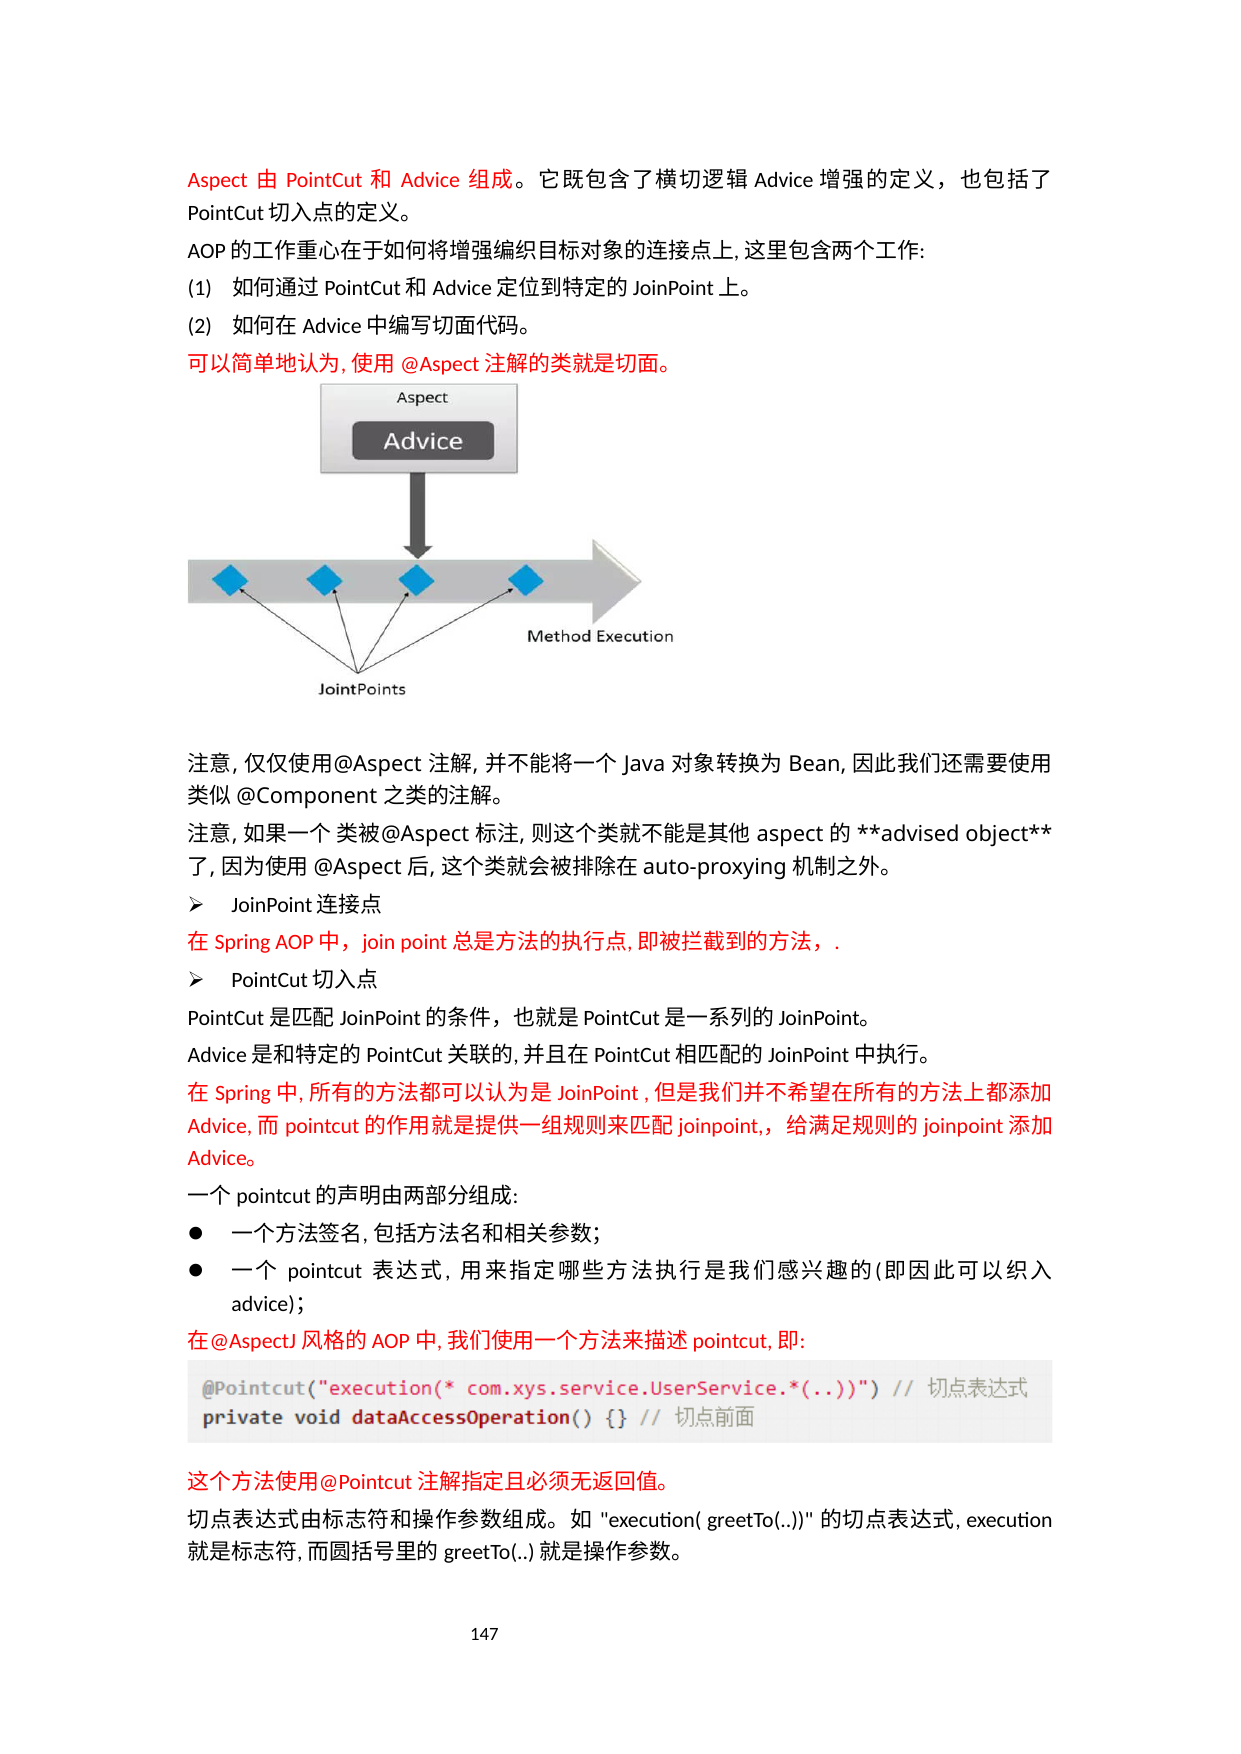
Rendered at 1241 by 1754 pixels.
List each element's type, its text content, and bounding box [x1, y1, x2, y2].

text 这个方法使用@Pointcut 注解指定且必须无返回值。 [187, 1463, 1053, 1496]
list 如何在 Advice 中编写切面代码。 [187, 308, 1053, 340]
text 一个 pointcut 的声明由两部分组成: [187, 1177, 1053, 1210]
text Advice 是和特定的 PointCut 关联的, 并且在 PointCut 相匹配的 JoinPoint 中执行。 [187, 1037, 1053, 1069]
text 在@AspectJ 风格的 AOP 中, 我们使用一个方法来描述 pointcut, 即: [187, 1323, 1053, 1356]
text AOP 的工作重心在于如何将增强编织目标对象的连接点上, 这里包含两个工作: [187, 232, 1053, 265]
text 切点表达式由标志符和操作参数组成。如 "execution( greetTo(..))" 的切点表达式, execution 就是标志符, 而圆括号里的 greetTo(..) 就是操作参数。 [187, 1501, 1053, 1566]
text PointCut 是匹配 JoinPoint 的条件，也就是PointCut 是一系列的JoinPoint。 [187, 999, 1053, 1032]
text Aspect 由 PointCut 和 Advice 组成。它既包含了横切逻辑Advice增强的定义，也包括了PointCut切入点的定义。 [187, 162, 1053, 227]
list JoinPoint连接点 [187, 886, 1053, 919]
text 注意, 仅仅使用@Aspect 注解, 并不能将一个 Java 对象转换为 Bean, 因此我们还需要使用类似 @Component 之类的注解。 [187, 746, 1053, 811]
list 一个 pointcut 表达式, 用来指定哪些方法执行是我们感兴趣的(即因此可以织入 advice)； [187, 1253, 1053, 1318]
text 可以简单地认为, 使用 @Aspect 注解的类就是切面。 [187, 345, 1053, 378]
text 在 Spring 中, 所有的方法都可以认为是 JoinPoint , 但是我们并不希望在所有的方法上都添加 Advice, 而 pointcut 的作用就是提供一组规则来匹配joinpoint,，给满足规则的 joinpoint 添加 Advice。 [187, 1075, 1053, 1172]
picture [187, 1360, 1053, 1443]
list 如何通过 PointCut 和 Advice 定位到特定的 JoinPoint 上。 [187, 270, 1053, 302]
text 在 Spring AOP 中，join point 总是方法的执行点, 即被拦截到的方法，. [187, 924, 1053, 956]
list 一个方法签名, 包括方法名和相关参数； [187, 1215, 1053, 1248]
picture [187, 383, 686, 709]
text 注意, 如果一个 类被@Aspect 标注, 则这个类就不能是其他 aspect 的 **advised object** 了, 因为使用 @Aspect 后, 这个类就会被排除在 auto-proxying 机制之外。 [187, 816, 1053, 881]
list PointCut切入点 [187, 962, 1053, 994]
